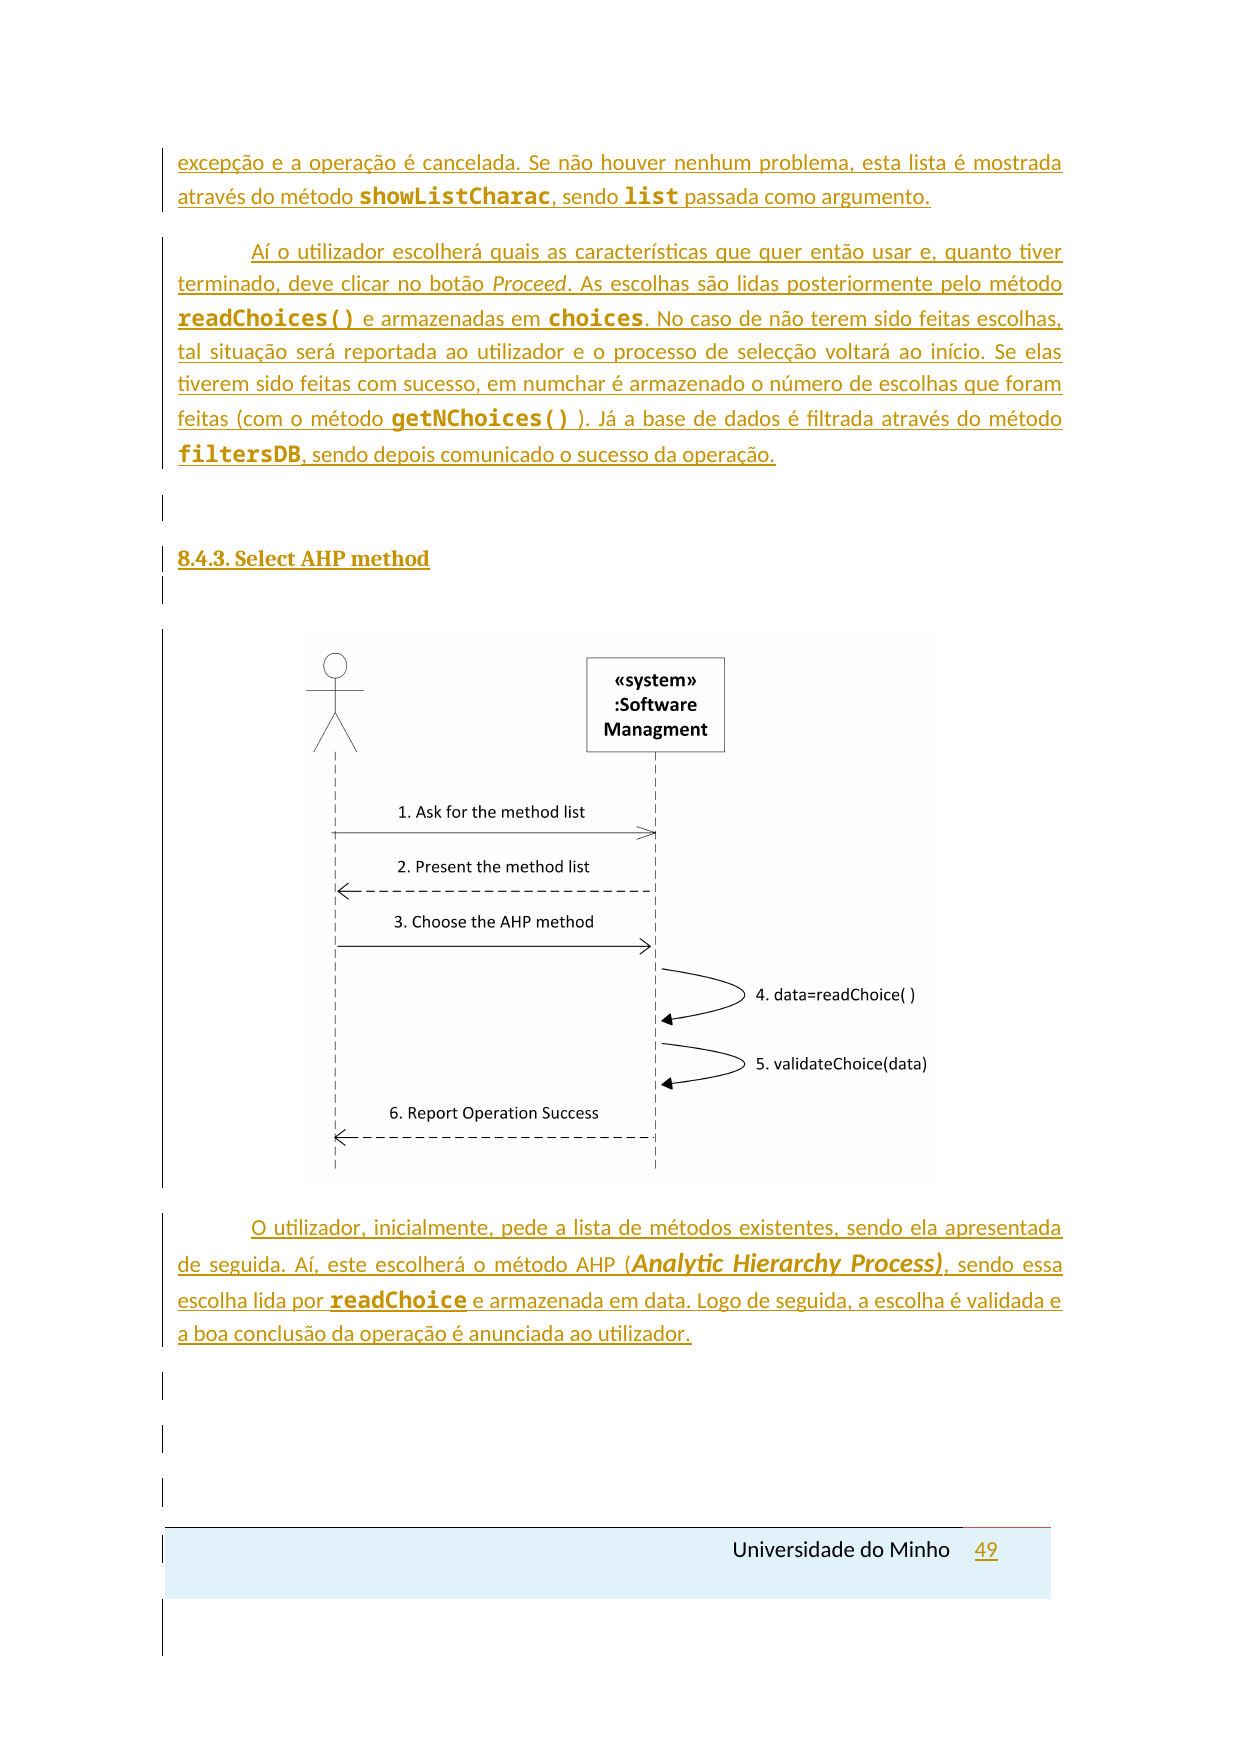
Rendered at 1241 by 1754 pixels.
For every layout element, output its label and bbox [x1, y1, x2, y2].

picture [306, 629, 935, 1188]
